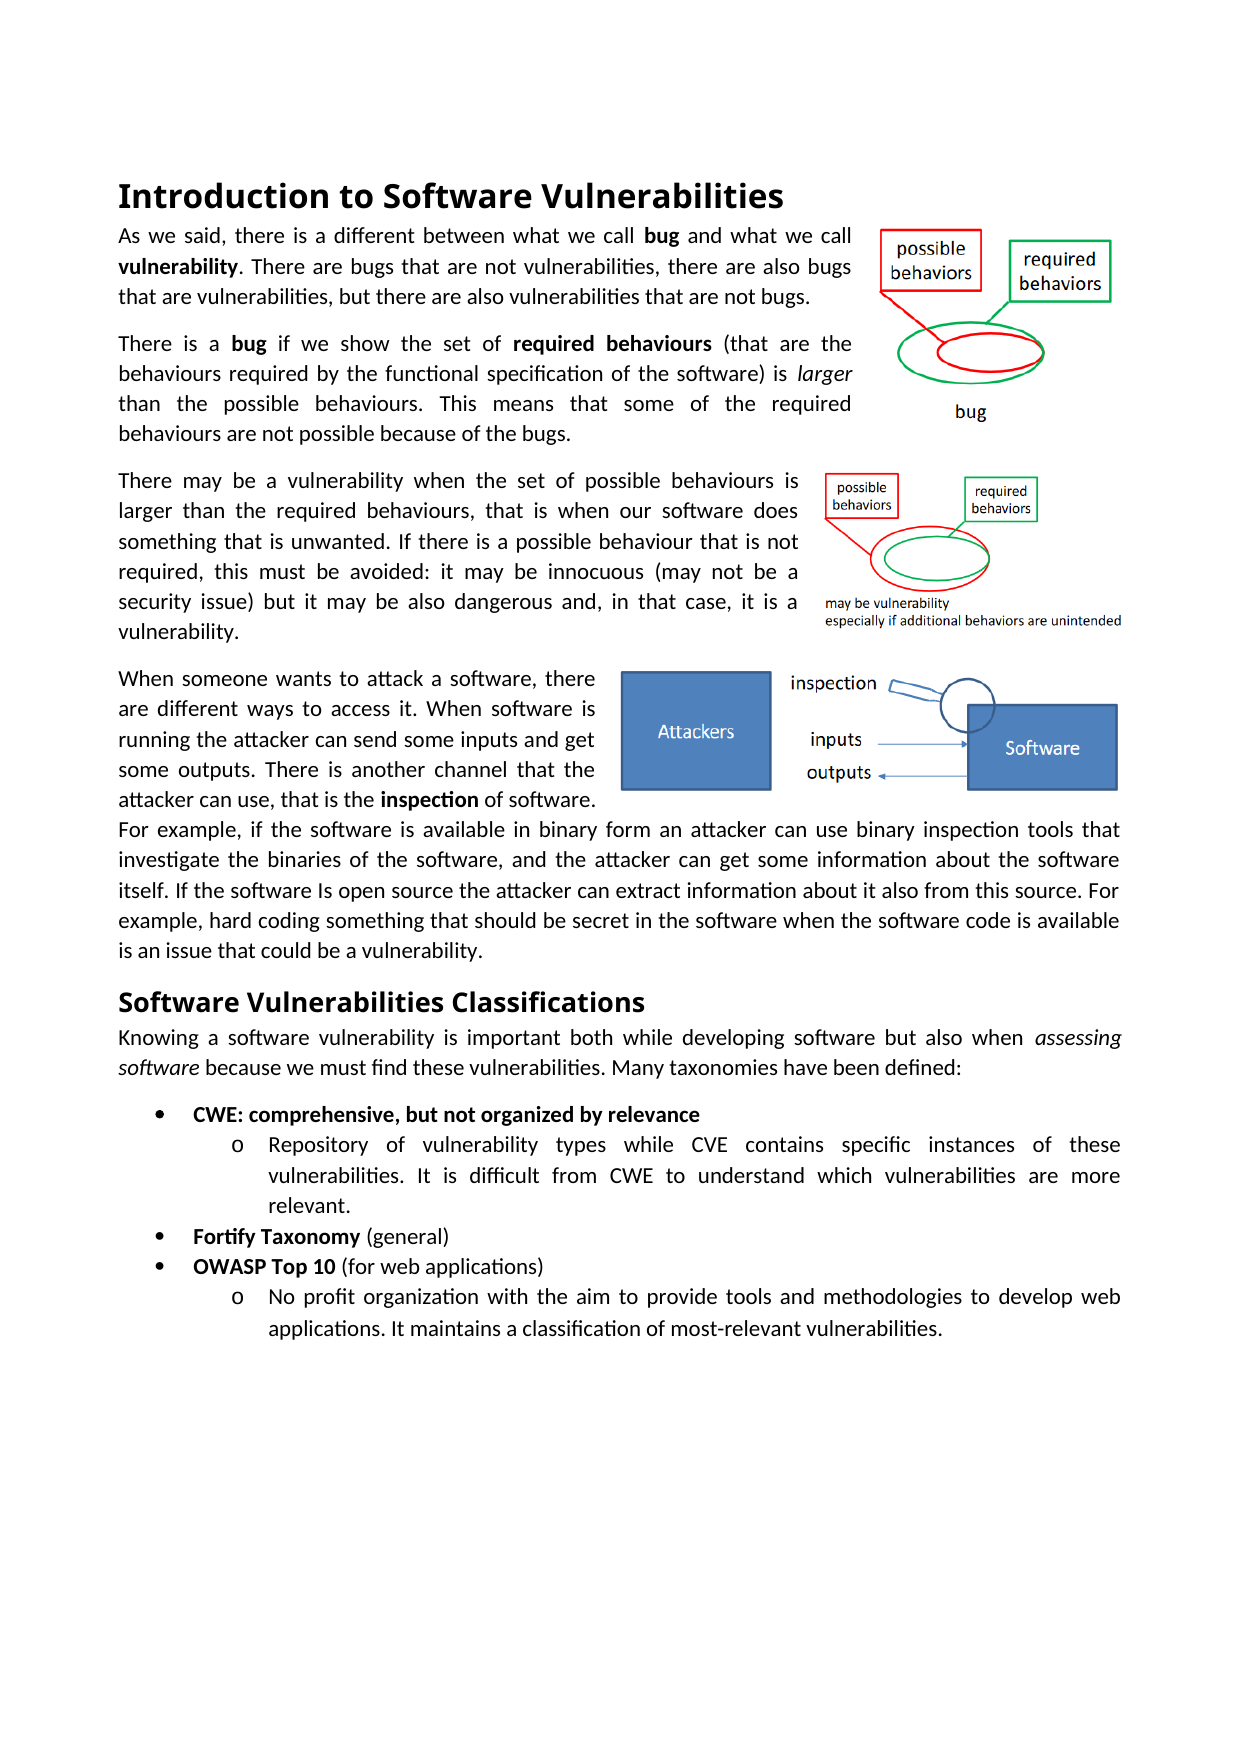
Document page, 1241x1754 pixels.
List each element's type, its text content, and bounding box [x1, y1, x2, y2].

text Knowing a software vulnerability is important both while developing software but also when assessing software because we must find these vulnerabilities. Many taxonomies have been defined: [118, 1023, 1122, 1081]
picture [818, 467, 1122, 630]
list OWASP Top 10 (for web applications) [156, 1252, 1122, 1280]
text There is a bug if we show the set of required behaviours (that are the behaviours required by the functional specification of the software) is larger than the possible behaviours. This means that some of the required behaviours are not possible because of the bugs. [118, 329, 1122, 447]
subtitle Introduction to Software Vulnerabilities [118, 173, 1122, 218]
picture [871, 222, 1123, 427]
list Fortify Taxonomy (general) [156, 1222, 1122, 1250]
text When someone wants to attack a software, there are different ways to access it. When software is running the attacker can send some inputs and get some outputs. There is another channel that the attacker can use, that is the inspection of software. For example, if the software is available in binary form an attacker can use binary inspection tools that investigate the binaries of the software, and the attacker can get some information about the software itself. If the software Is open source the attacker can extract information about it also from this source. For example, hard coding something that should be secret in the software when the software code is available is an issue that could be a vulnerability. [118, 664, 1122, 964]
list No profit organization with the aim to provide tools and methodologies to develop web applications. It maintains a classification of most-relevant vulnerabilities. [231, 1282, 1122, 1342]
text As we said, there is a different between what we call bug and what we call vulnerability. There are bugs that are not vulnerabilities, there are also bugs that are vulnerabilities, but there are also vulnerabilities that are not bugs. [118, 222, 871, 310]
picture [615, 665, 1123, 793]
list CWE: comprehensive, but not organized by relevance [156, 1100, 1122, 1128]
subtitle Software Vulnerabilities Classifications [118, 983, 1122, 1020]
list Repository of vulnerability types while CVE contains specific instances of these vulnerabilities. It is difficult from CWE to understand which vulnerabilities are more relevant. [231, 1130, 1122, 1220]
